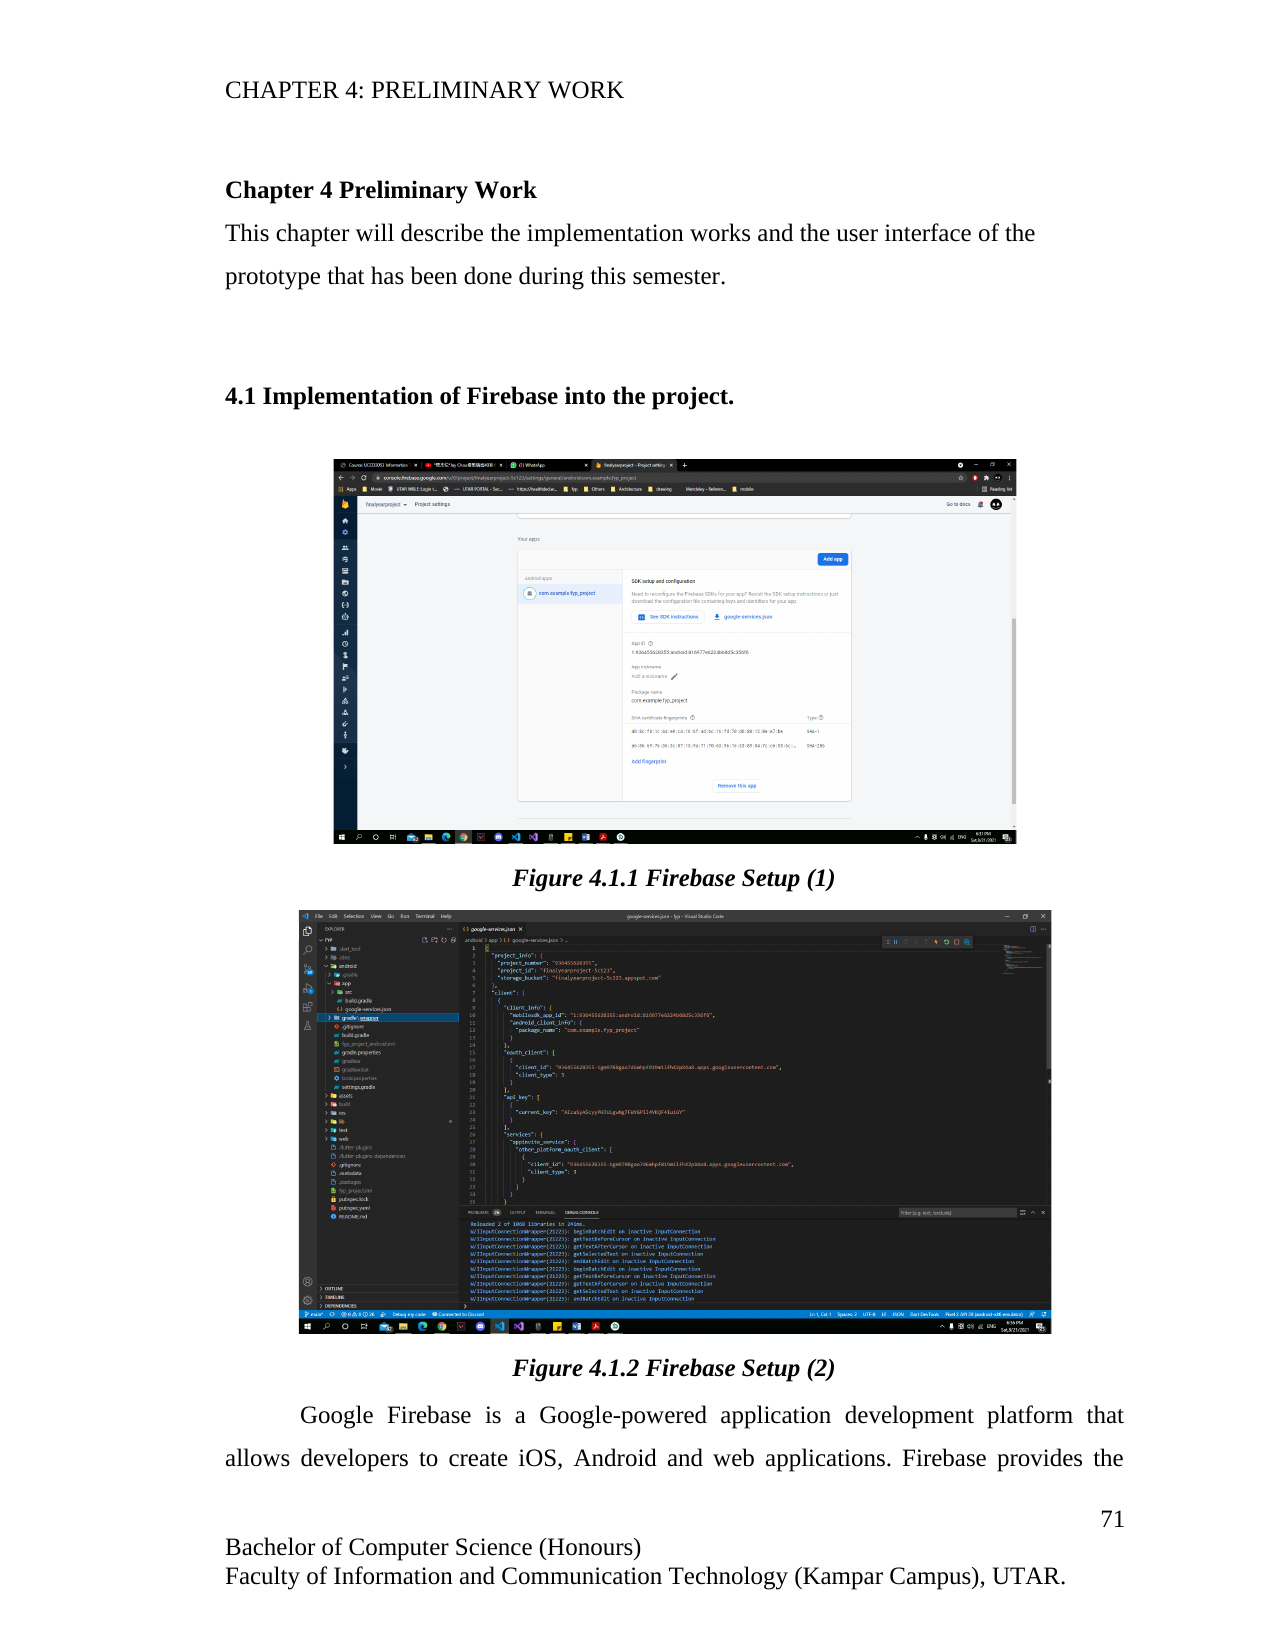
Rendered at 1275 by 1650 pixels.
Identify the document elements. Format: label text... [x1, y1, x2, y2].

picture [298, 910, 1052, 1334]
text Figure 4.1.1 Firebase Setup (1) [225, 863, 1125, 891]
subtitle 4.1 Implementation of Firebase into the project. [225, 381, 1125, 409]
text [225, 1400, 1125, 1472]
text Figure 4.1.2 Firebase Setup (2) [225, 1353, 1125, 1381]
subtitle Preliminary Work [225, 175, 1125, 204]
text This chapter will describe the implementation works and the user interface of the prototype that has been done during this semester. [225, 218, 1125, 290]
picture [333, 459, 1017, 844]
